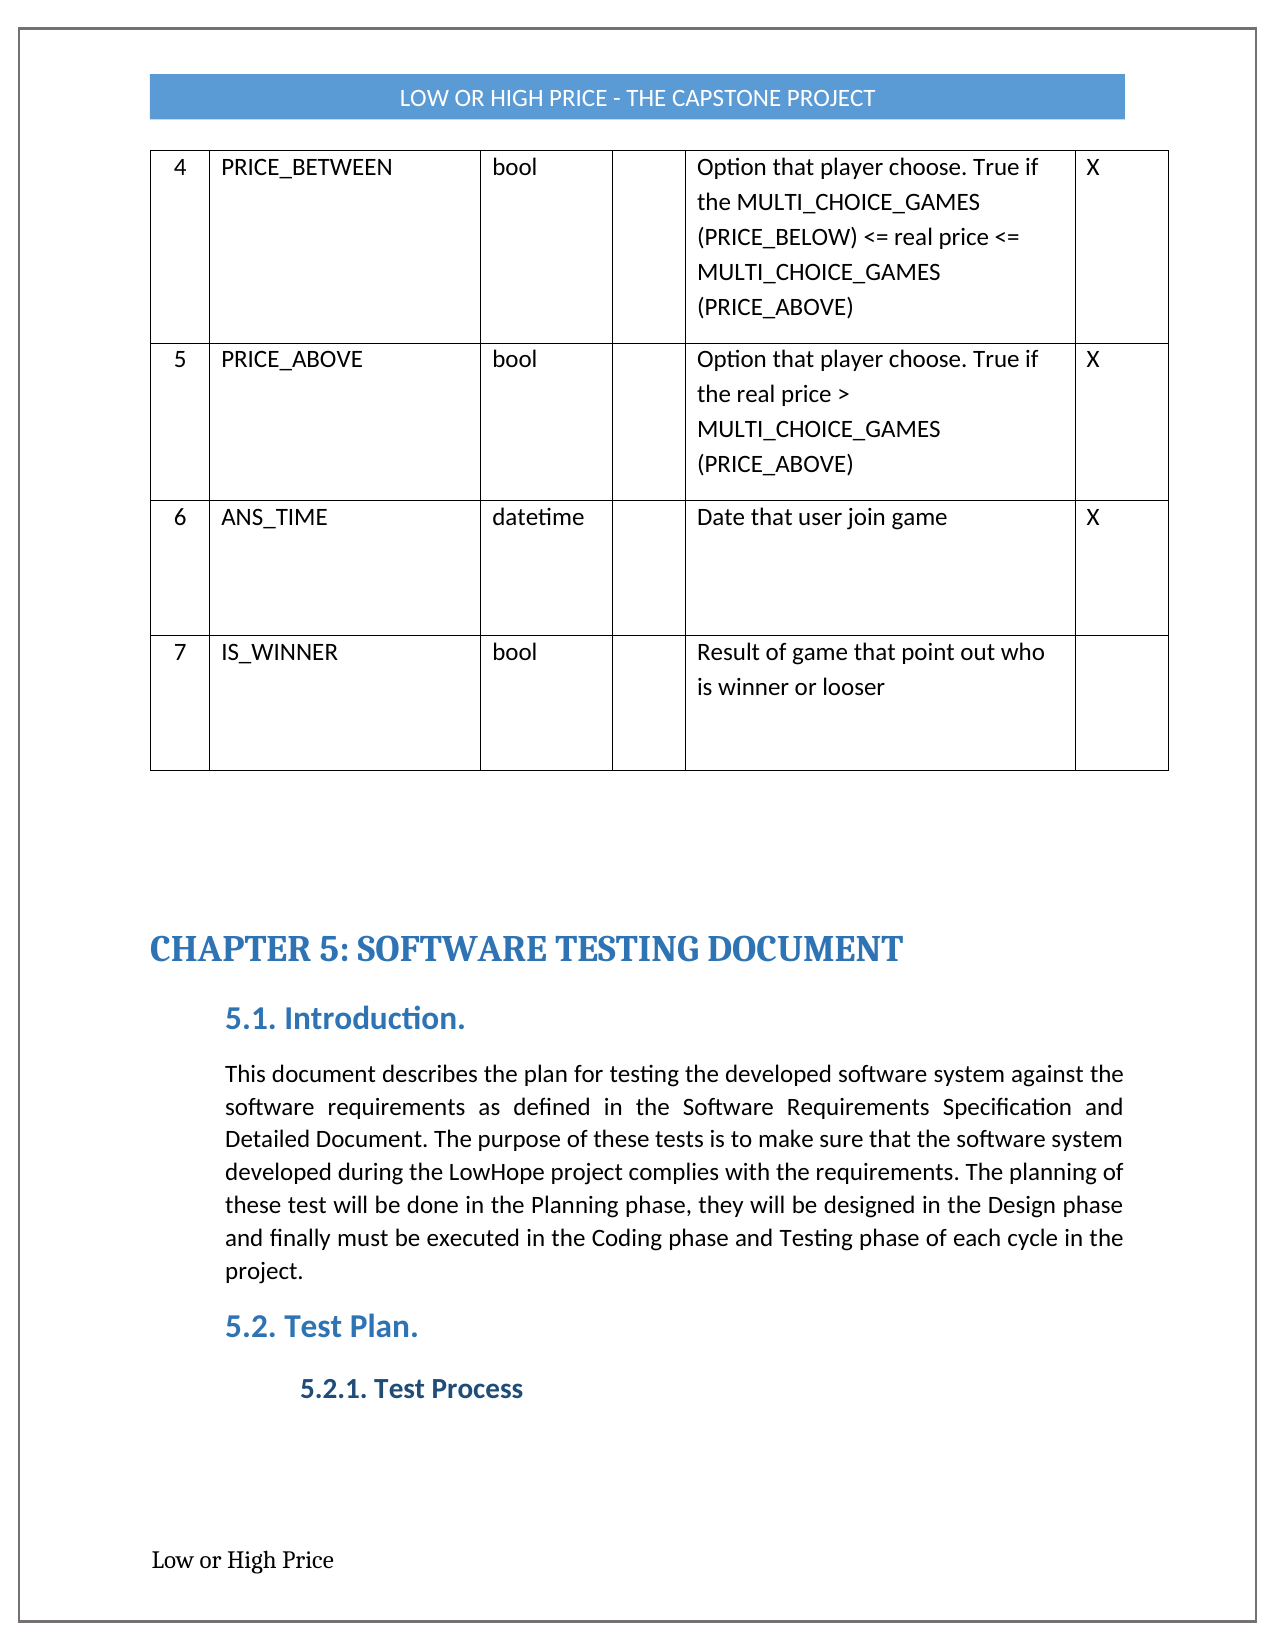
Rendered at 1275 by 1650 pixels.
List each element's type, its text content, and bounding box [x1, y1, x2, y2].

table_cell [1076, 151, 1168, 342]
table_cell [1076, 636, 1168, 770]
subtitle CHAPTER 5: SOFTWARE TESTING DOCUMENT [150, 928, 1125, 971]
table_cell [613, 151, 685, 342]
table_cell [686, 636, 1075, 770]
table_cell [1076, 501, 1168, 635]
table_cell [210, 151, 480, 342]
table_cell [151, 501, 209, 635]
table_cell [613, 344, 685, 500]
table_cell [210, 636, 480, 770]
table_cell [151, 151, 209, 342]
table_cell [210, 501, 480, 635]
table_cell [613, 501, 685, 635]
subtitle 5.2.1. Test Process [225, 1370, 1125, 1406]
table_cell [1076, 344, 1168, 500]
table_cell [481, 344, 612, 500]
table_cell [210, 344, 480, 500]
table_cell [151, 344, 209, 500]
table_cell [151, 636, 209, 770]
subtitle 5.2. Test Plan. [150, 1305, 1125, 1346]
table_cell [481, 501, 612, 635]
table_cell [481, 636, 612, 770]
text This document describes the plan for testing the developed software system against the software requirements as defined in the Software Requirements Specification and Detailed Document. The purpose of these tests is to make sure that the software system developed during the LowHope project complies with the requirements. The planning of these test will be done in the Planning phase, they will be designed in the Design phase and finally must be executed in the Coding phase and Testing phase of each cycle in the project. [225, 1058, 1125, 1286]
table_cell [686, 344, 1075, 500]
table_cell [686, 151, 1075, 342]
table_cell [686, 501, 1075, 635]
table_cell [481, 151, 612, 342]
subtitle 5.1. Introduction. [150, 997, 1125, 1037]
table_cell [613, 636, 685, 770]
